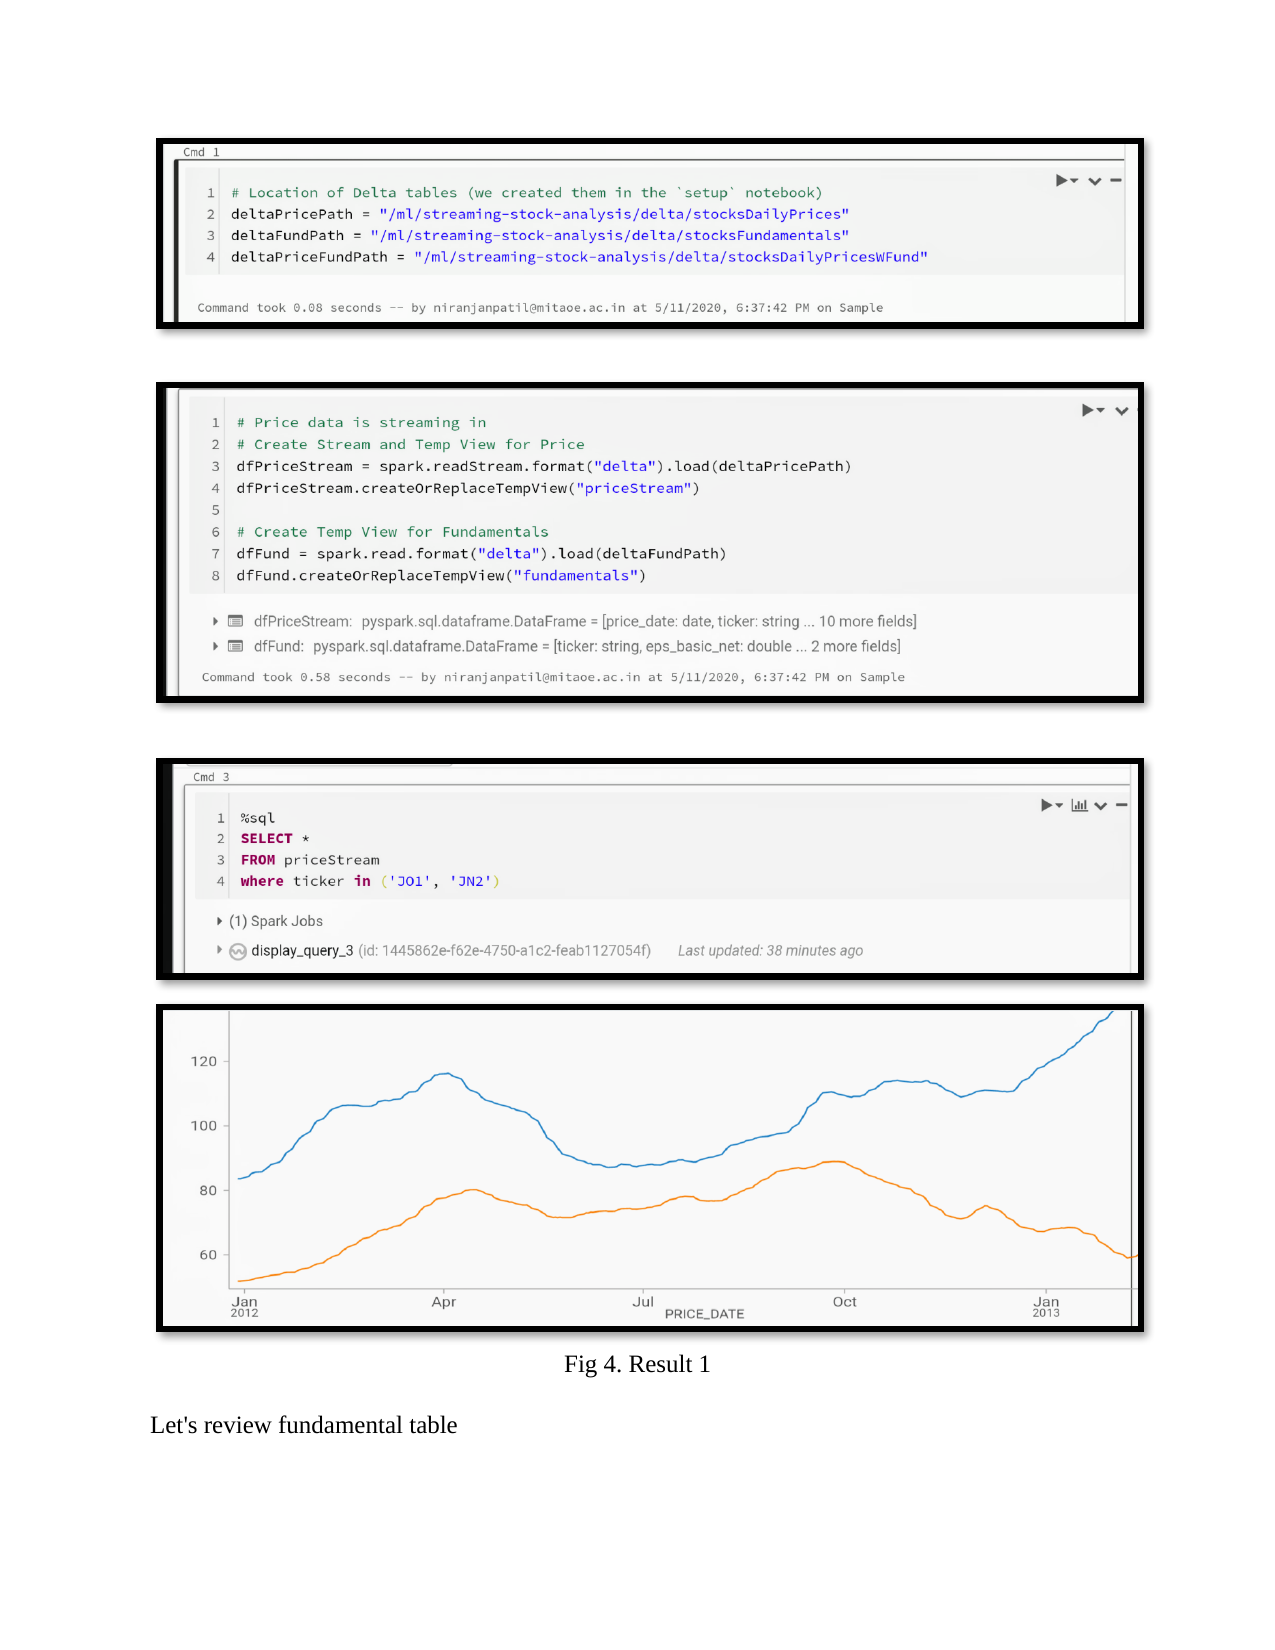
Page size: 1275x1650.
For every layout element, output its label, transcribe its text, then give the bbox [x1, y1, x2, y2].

text Let's review fundamental table [150, 1410, 1125, 1439]
picture [163, 764, 1138, 973]
text Fig 4. Result 1 [150, 1349, 1125, 1378]
picture [163, 1010, 1138, 1326]
picture [163, 388, 1138, 696]
picture [163, 144, 1138, 322]
